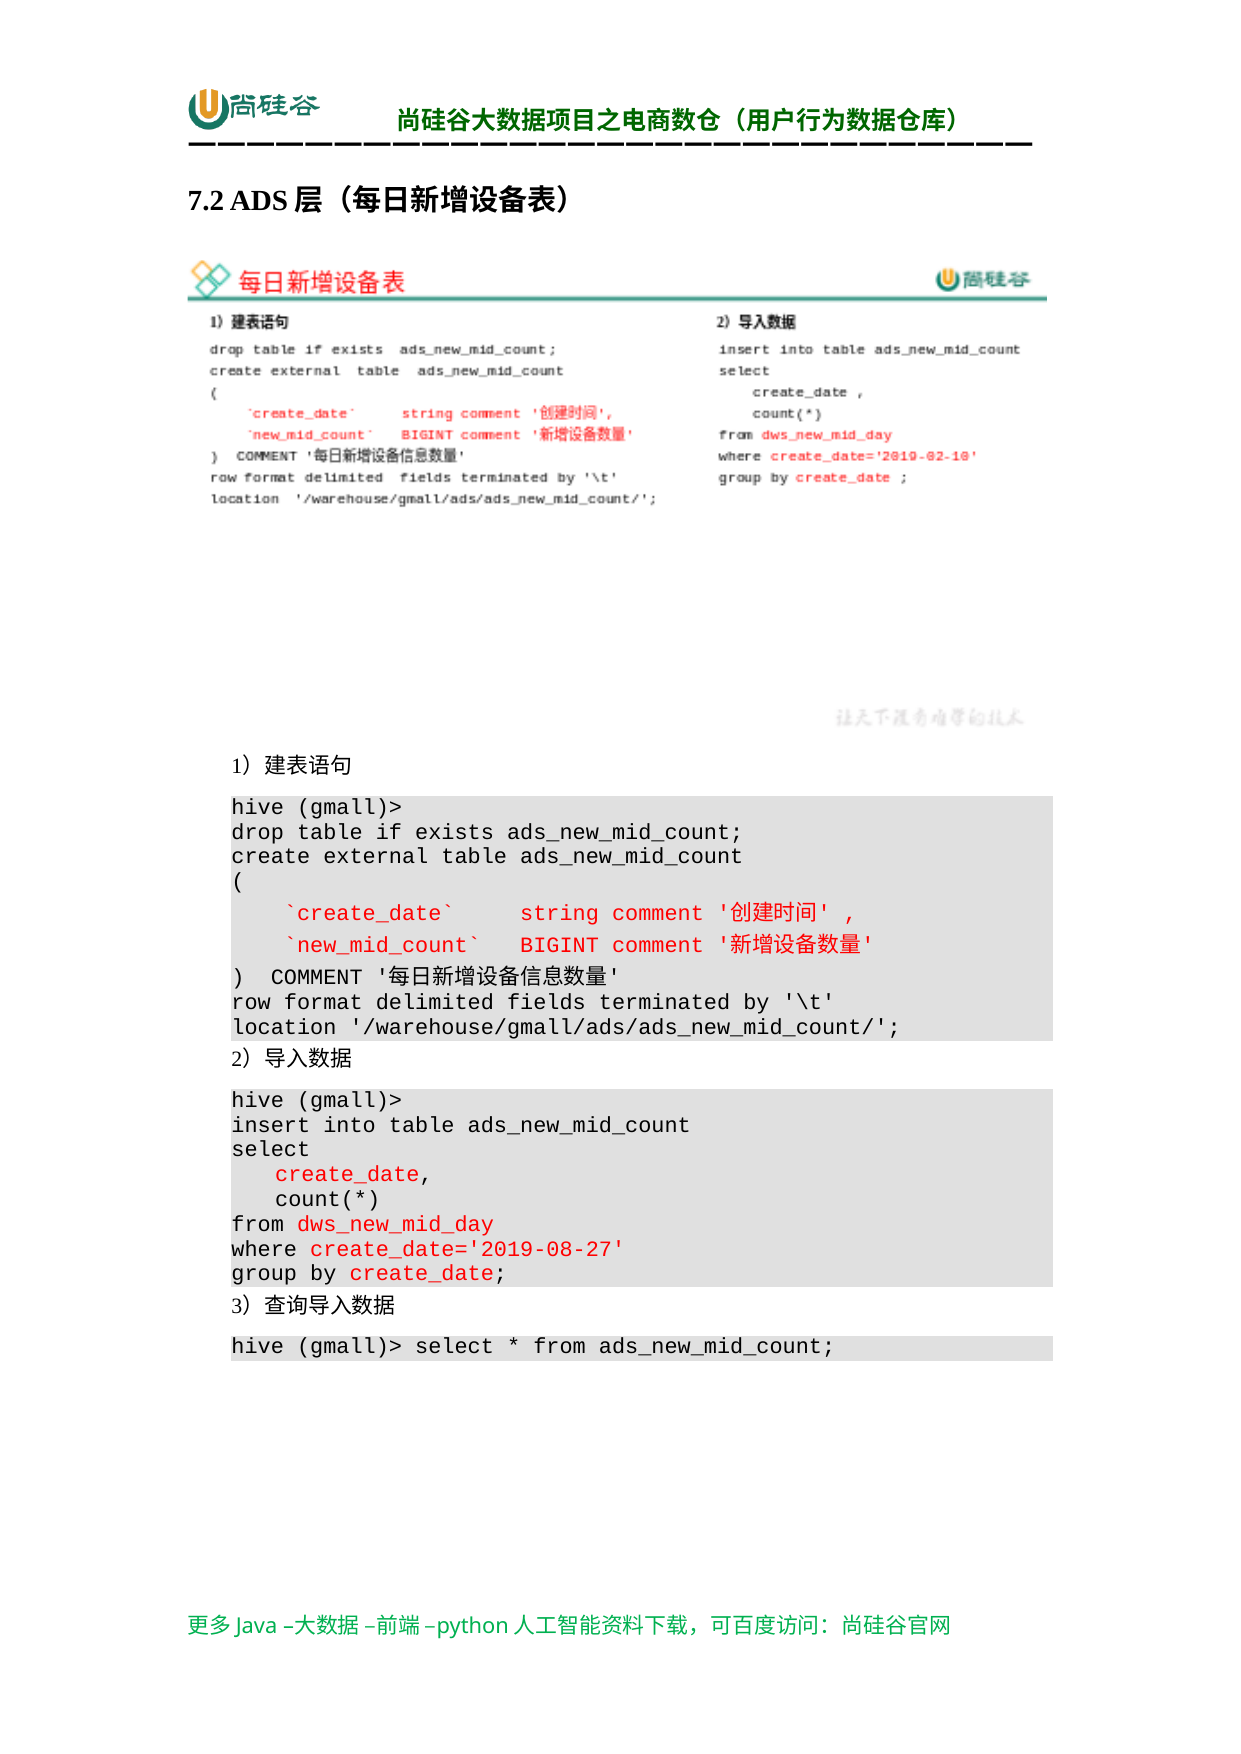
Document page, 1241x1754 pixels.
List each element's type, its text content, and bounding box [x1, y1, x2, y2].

text 1）建表语句 [187, 748, 1053, 780]
text group by create_date; [231, 1263, 1053, 1287]
text drop table if exists ads_new_mid_count; [231, 821, 1053, 846]
text create external table ads_new_mid_count [231, 846, 1053, 870]
text ) COMMENT '每日新增设备信息数量' [231, 959, 1053, 991]
text hive (gmall)> select * from ads_new_mid_count; [231, 1336, 1053, 1361]
text hive (gmall)> [231, 796, 1053, 821]
text select [231, 1139, 1053, 1163]
text location '/warehouse/gmall/ads/ads_new_mid_count/'; [231, 1016, 1053, 1041]
text count(*) [231, 1188, 1053, 1213]
text row format delimited fields terminated by '\t' [231, 991, 1053, 1016]
text ( [231, 870, 1053, 895]
subtitle 7.2 ADS层（每日新增设备表） [187, 165, 1053, 230]
text `new_mid_count` BIGINT comment '新增设备数量' [231, 927, 1053, 959]
picture [187, 88, 320, 130]
text `create_date` string comment '创建时间' , [231, 895, 1053, 927]
text from dws_new_mid_day [231, 1213, 1053, 1238]
text 3）查询导入数据 [187, 1287, 1053, 1320]
text hive (gmall)> [231, 1089, 1053, 1114]
text insert into table ads_new_mid_count [231, 1114, 1053, 1139]
text where create_date='2019-08-27' [231, 1238, 1053, 1263]
text 2）导入数据 [187, 1041, 1053, 1073]
text create_date, [231, 1163, 1053, 1188]
